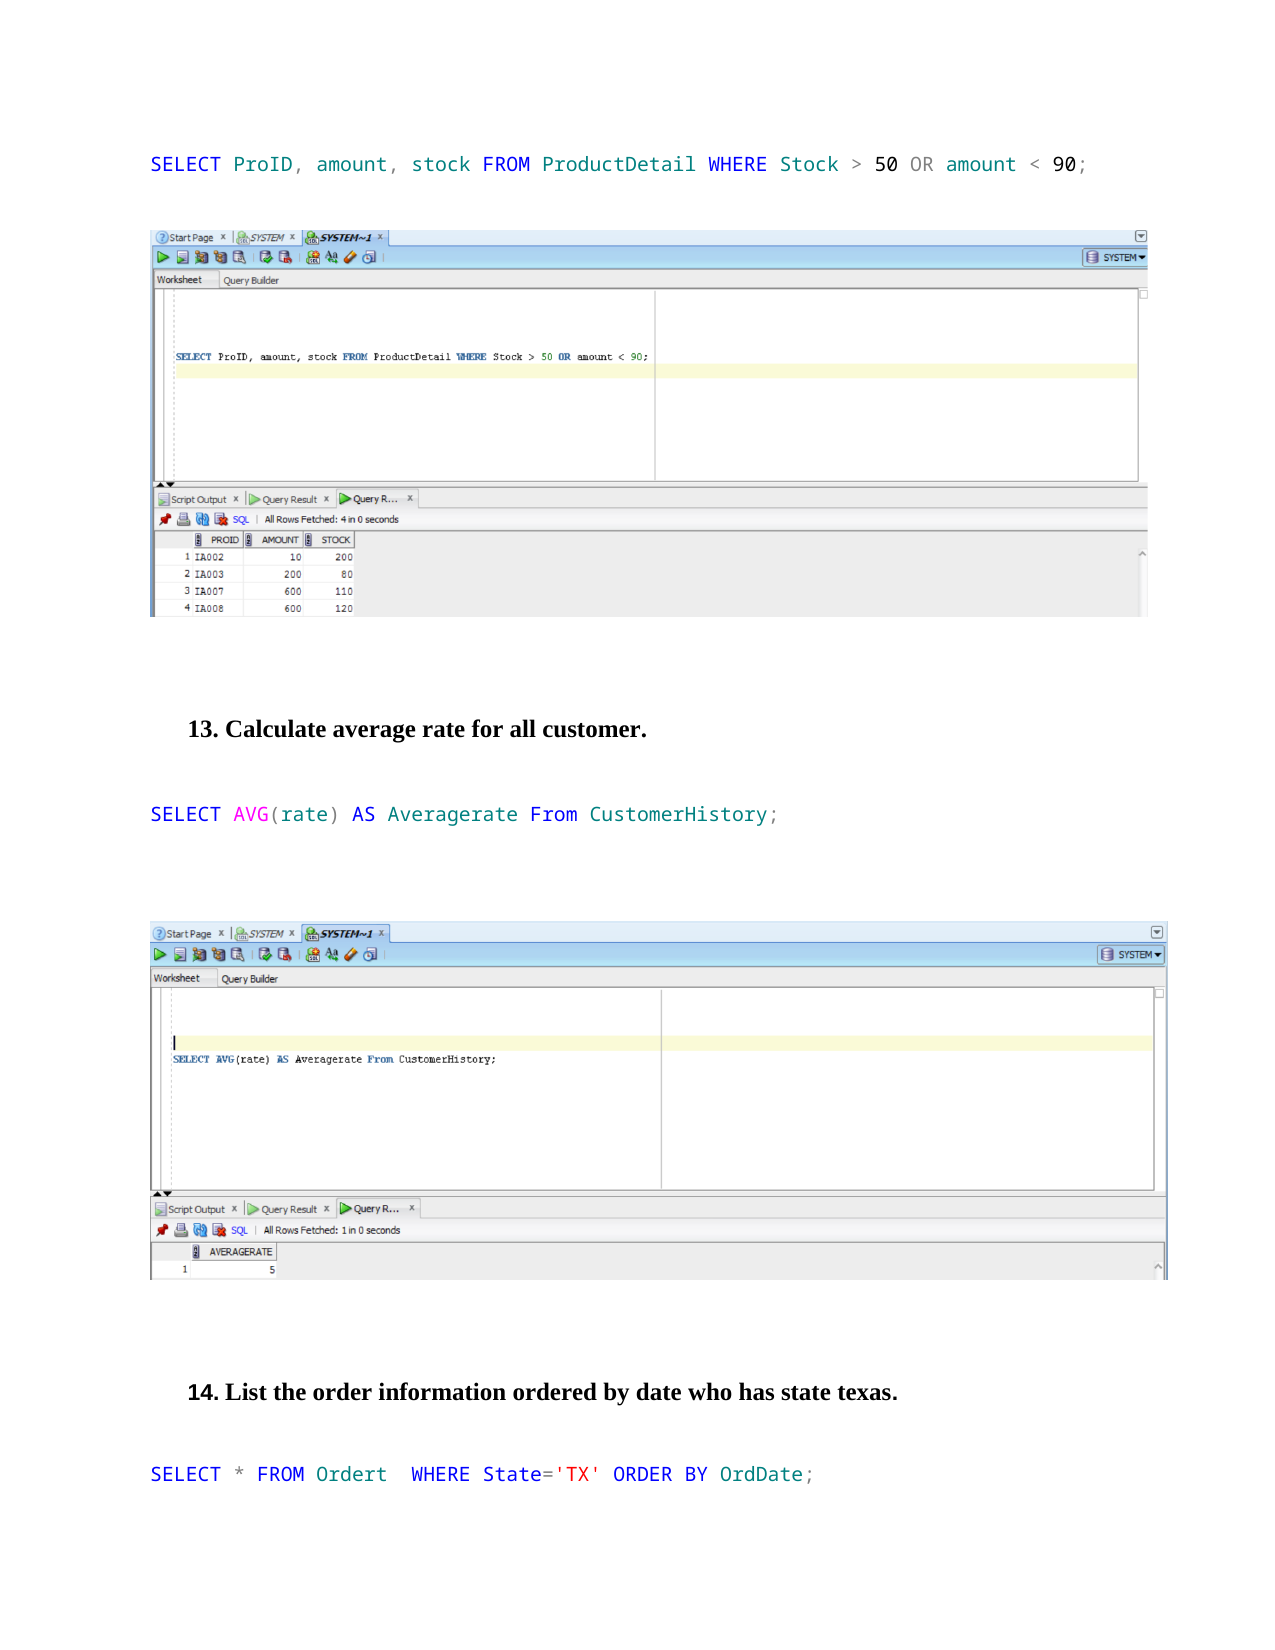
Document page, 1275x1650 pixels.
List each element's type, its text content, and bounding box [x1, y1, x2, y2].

text SELECT AVG(rate) AS Averagerate From CustomerHistory; [150, 800, 1125, 827]
text SELECT ProID, amount, stock FROM ProductDetail WHERE Stock > 50 OR amount < 90; [150, 150, 1125, 177]
picture [150, 921, 1168, 1280]
text SELECT * FROM Ordert WHERE State='TX' ORDER BY OrdDate; [150, 1460, 1125, 1487]
picture [150, 230, 1148, 617]
list Calculate average rate for all customer. [187, 714, 1125, 743]
list List the order information ordered by date who has state texas. [187, 1377, 1125, 1406]
